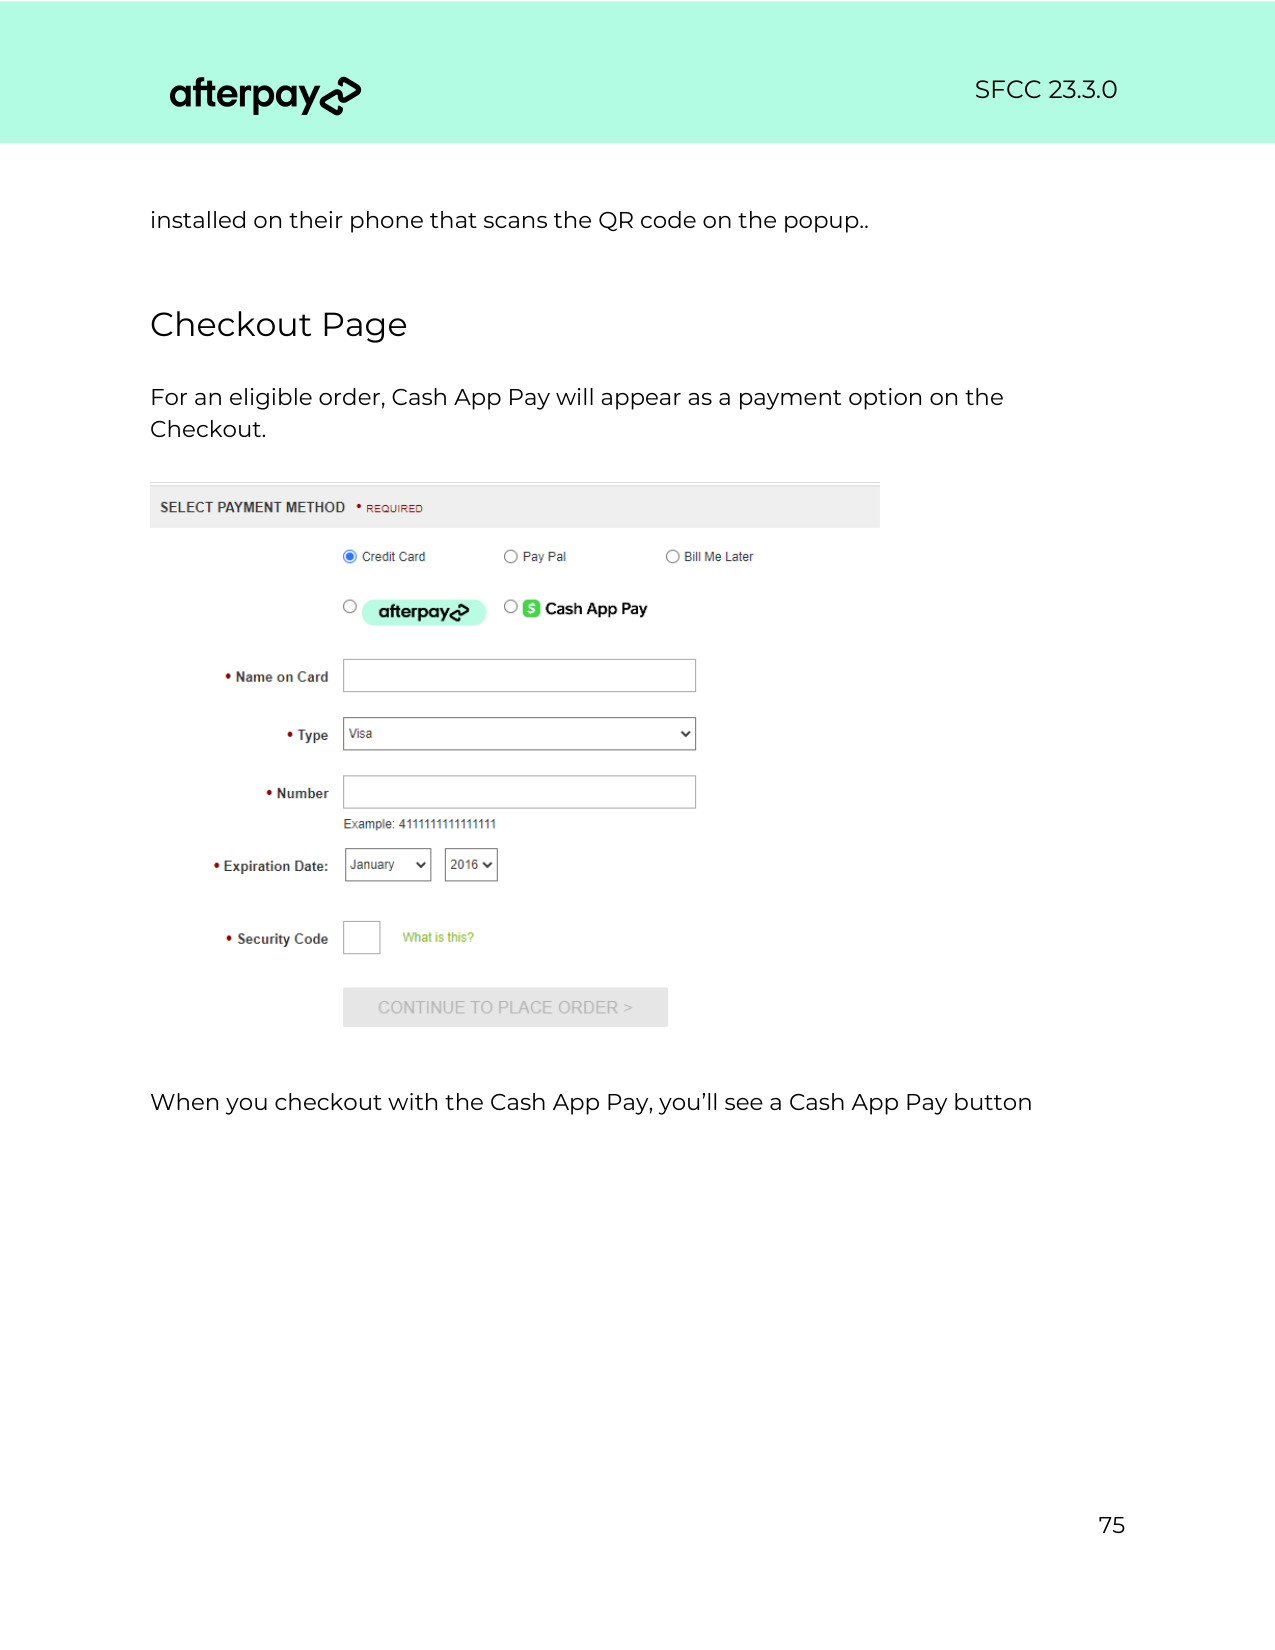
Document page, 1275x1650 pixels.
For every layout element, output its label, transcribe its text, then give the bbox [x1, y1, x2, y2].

picture [150, 479, 1125, 1053]
text When you checkout with the Cash App Pay, you’ll see a Cash App Pay button [150, 1088, 1125, 1116]
text For an eligible order, Cash App Pay will appear as a payment option on the Checkout. [150, 383, 1125, 443]
picture [134, 48, 397, 144]
